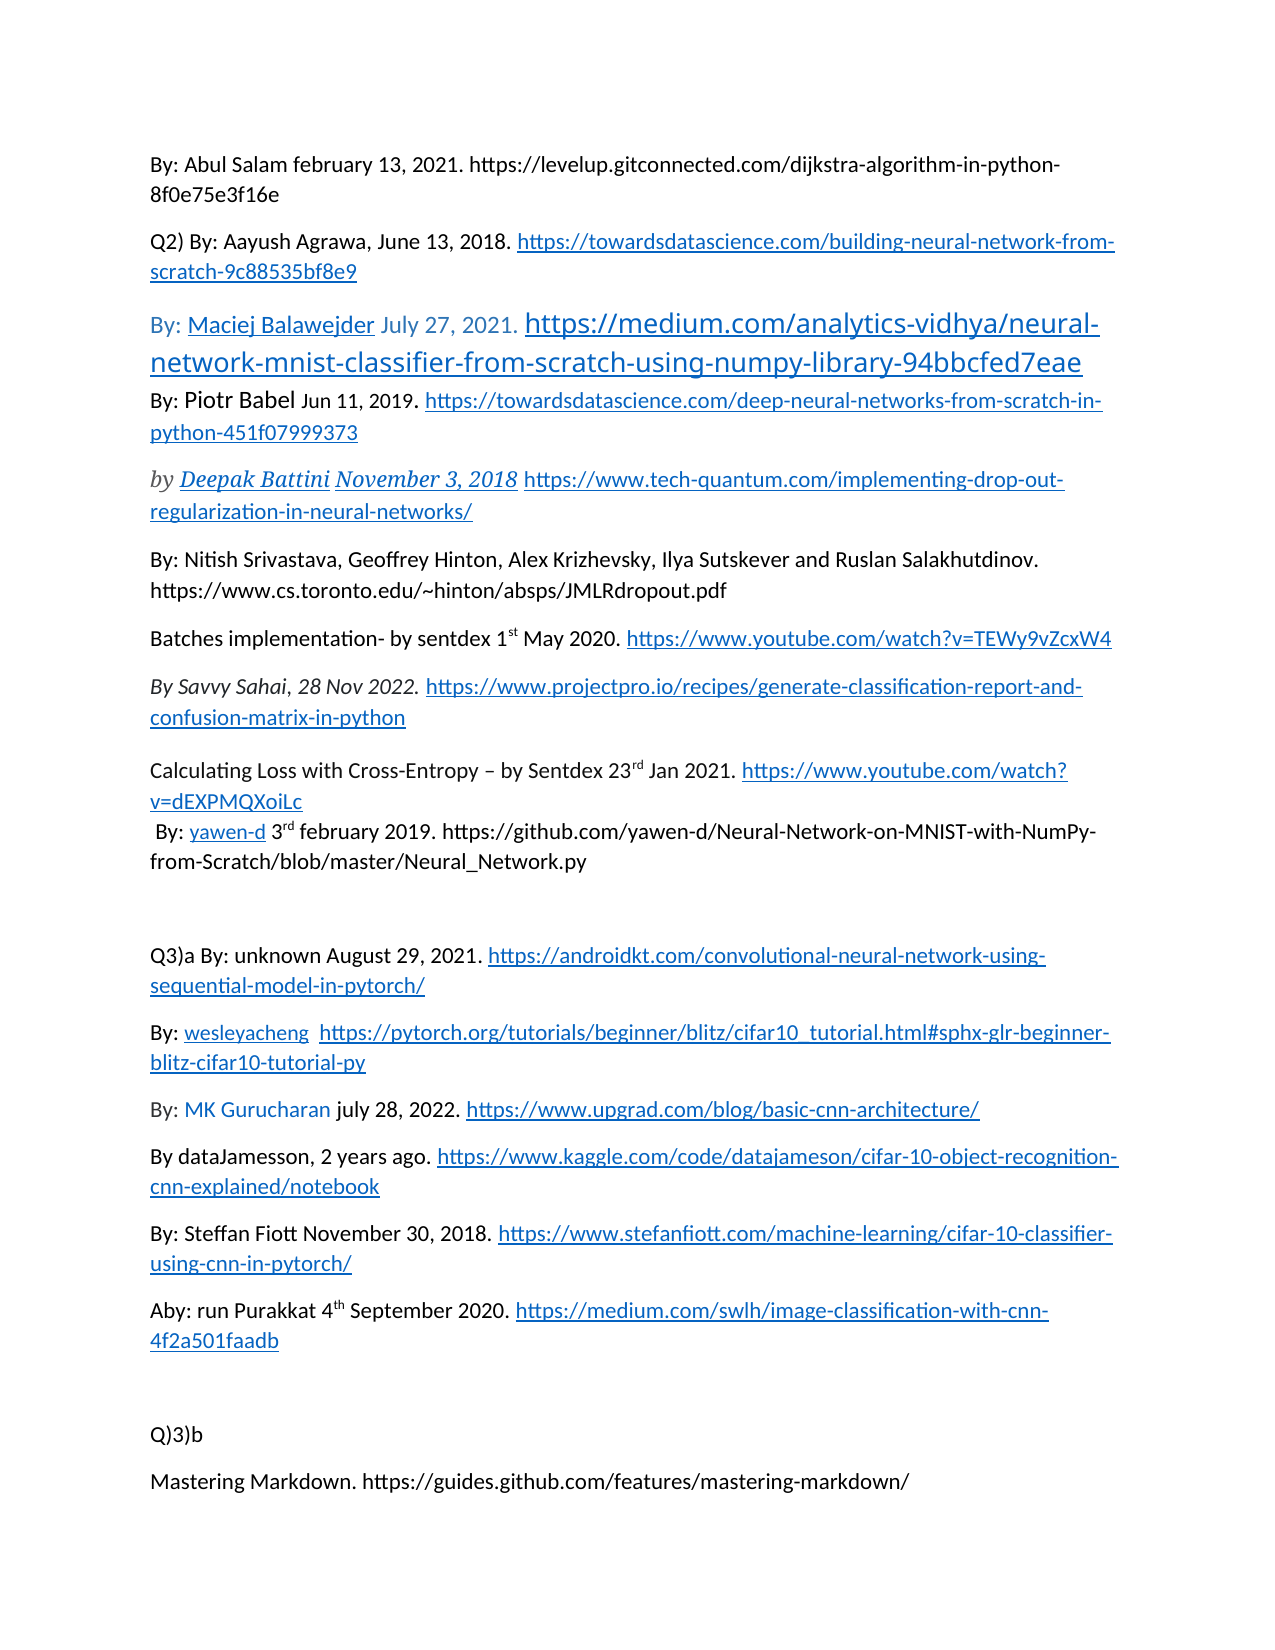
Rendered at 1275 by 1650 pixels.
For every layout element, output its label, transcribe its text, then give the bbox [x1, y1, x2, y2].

text Q3)a By: unknown August 29, 2021. https://androidkt.com/convolutional-neural-network-using-sequential-model-in-pytorch/ [150, 941, 1125, 999]
text Q)3)b [150, 1420, 1125, 1448]
text Aby: run Purakkat 4th September 2020. https://medium.com/swlh/image-classification-with-cnn-4f2a501faadb [150, 1296, 1125, 1354]
text By: MK Gurucharan july 28, 2022. https://www.upgrad.com/blog/basic-cnn-architecture/ [150, 1095, 1125, 1123]
text By: Abul Salam february 13, 2021. https://levelup.gitconnected.com/dijkstra-algorithm-in-python-8f0e75e3f16e [150, 150, 1125, 208]
text Batches implementation- by sentdex 1st May 2020. https://www.youtube.com/watch?v=TEWy9vZcxW4 [150, 621, 1125, 652]
text By: Piotr Babel Jun 11, 2019. https://towardsdatascience.com/deep-neural-networks-from-scratch-in-python-451f07999373 [150, 384, 1125, 446]
text by Deepak Battini November 3, 2018 https://www.tech-quantum.com/implementing-drop-out-regularization-in-neural-networks/ [150, 463, 1125, 525]
text By: wesleyacheng https://pytorch.org/tutorials/beginner/blitz/cifar10_tutorial.html#sphx-glr-beginner-blitz-cifar10-tutorial-py [150, 1018, 1125, 1076]
text By: Nitish Srivastava, Geoffrey Hinton, Alex Krizhevsky, Ilya Sutskever and Ruslan Salakhutdinov. https://www.cs.toronto.edu/~hinton/absps/JMLRdropout.pdf [150, 542, 1125, 604]
text By Savvy Sahai, 28 Nov 2022. https://www.projectpro.io/recipes/generate-classification-report-and-confusion-matrix-in-python [150, 669, 1125, 732]
text By: Steffan Fiott November 30, 2018. https://www.stefanfiott.com/machine-learning/cifar-10-classifier-using-cnn-in-pytorch/ [150, 1219, 1125, 1277]
subtitle Calculating Loss with Cross-Entropy – by Sentdex 23rd Jan 2021. https://www.youtube.com/watch?v=dEXPMQXoiLc [150, 757, 1125, 815]
text Q2) By: Aayush Agrawa, June 13, 2018. https://towardsdatascience.com/building-neural-network-from-scratch-9c88535bf8e9 [150, 227, 1125, 285]
text By: yawen-d 3rd february 2019. https://github.com/yawen-d/Neural-Network-on-MNIST-with-NumPy-from-Scratch/blob/master/Neural_Network.py [150, 817, 1125, 875]
subtitle By: Maciej Balawejder July 27, 2021. https://medium.com/analytics-vidhya/neural-network-mnist-classifier-from-scratch-using-numpy-library-94bbcfed7eae [150, 304, 1125, 381]
text Mastering Markdown. https://guides.github.com/features/mastering-markdown/ [150, 1467, 1125, 1495]
text By dataJamesson, 2 years ago. https://www.kaggle.com/code/datajameson/cifar-10-object-recognition-cnn-explained/notebook [150, 1142, 1125, 1200]
